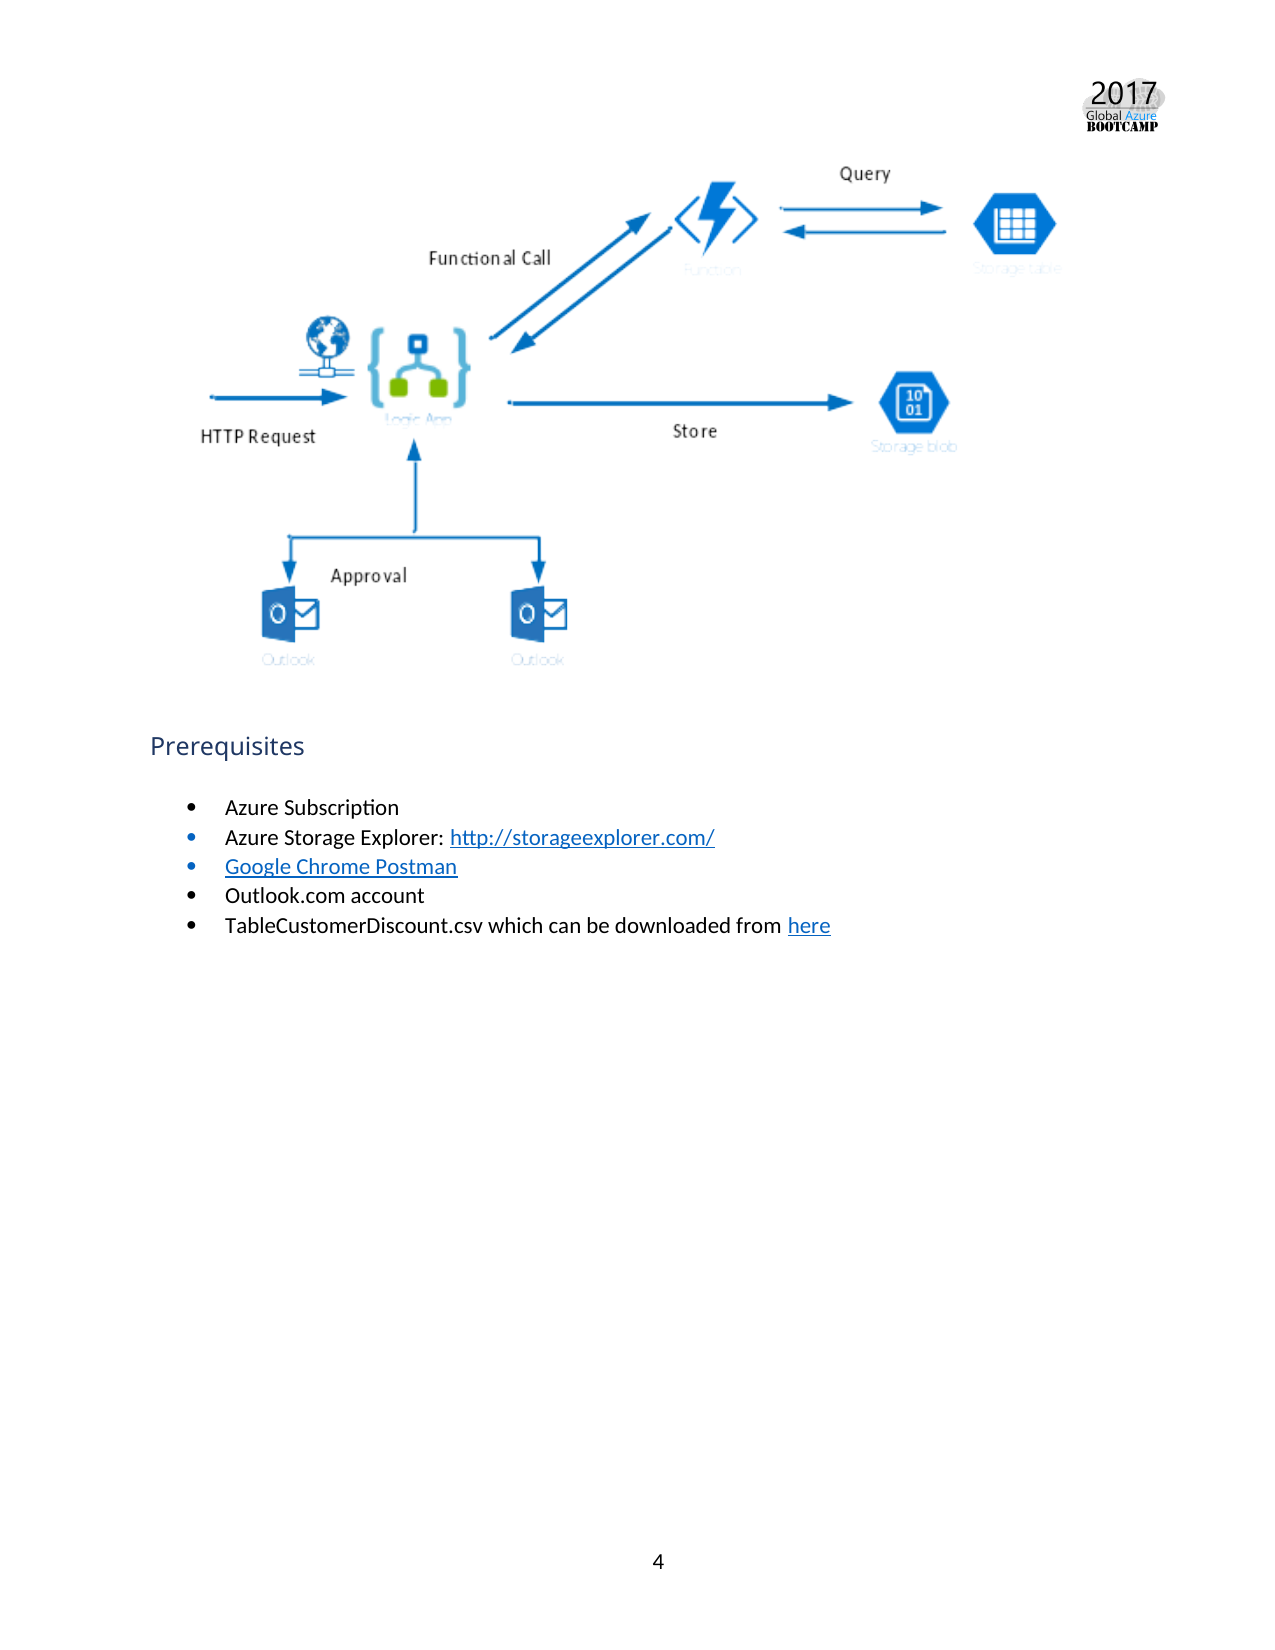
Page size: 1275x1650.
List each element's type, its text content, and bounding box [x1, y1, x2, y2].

list Azure Subscription [187, 793, 1167, 821]
list Google Chrome Postman [187, 852, 1167, 880]
picture [1080, 75, 1167, 134]
list TableCustomerDiscount.csv which can be downloaded from here [187, 911, 1167, 939]
subtitle Prerequisites [150, 728, 1167, 762]
list Outlook.com account [187, 881, 1167, 909]
list Azure Storage Explorer: http://storageexplorer.com/ [187, 823, 1167, 851]
